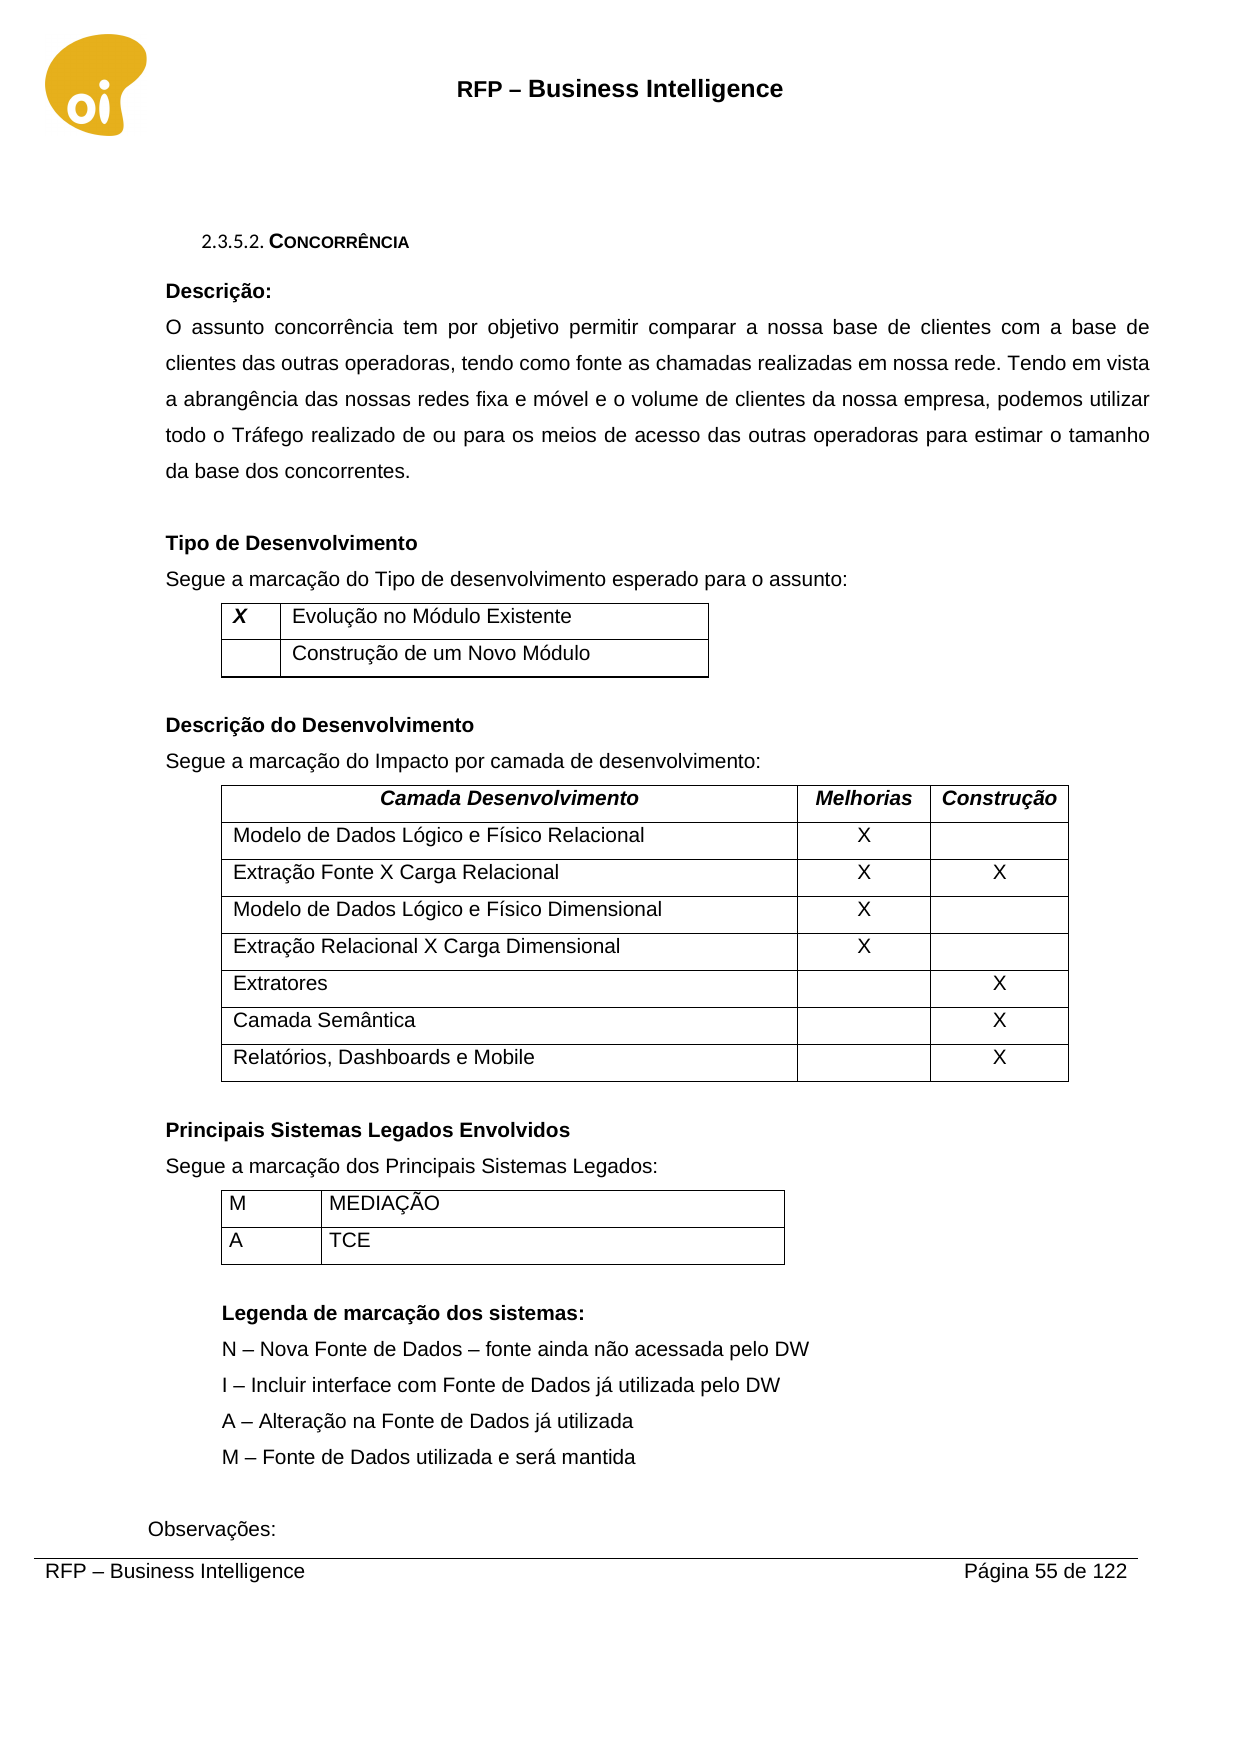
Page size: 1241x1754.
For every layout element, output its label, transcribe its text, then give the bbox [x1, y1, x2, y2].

text Segue a marcação do Impacto por camada de desenvolvimento: [165, 749, 1152, 773]
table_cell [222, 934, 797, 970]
text Observações: [148, 1516, 1152, 1540]
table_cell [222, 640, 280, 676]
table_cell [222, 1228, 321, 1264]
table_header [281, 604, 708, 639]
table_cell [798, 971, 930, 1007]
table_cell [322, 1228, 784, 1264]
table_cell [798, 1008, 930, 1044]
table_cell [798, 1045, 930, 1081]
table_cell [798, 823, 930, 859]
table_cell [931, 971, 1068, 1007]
text Tipo de Desenvolvimento [165, 531, 1152, 554]
text O assunto concorrência tem por objetivo permitir comparar a nossa base de clientes com a base de clientes das outras operadoras, tendo como fonte as chamadas realizadas em nossa rede. Tendo em vista a abrangência das nossas redes fixa e móvel e o volume de clientes da nossa empresa, podemos utilizar todo o Tráfego realizado de ou para os meios de acesso das outras operadoras para estimar o tamanho da base dos concorrentes. [165, 315, 1152, 483]
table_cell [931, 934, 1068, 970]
text A – Alteração na Fonte de Dados já utilizada [222, 1409, 1152, 1433]
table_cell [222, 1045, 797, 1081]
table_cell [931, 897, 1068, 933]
text Segue a marcação do Tipo de desenvolvimento esperado para o assunto: [165, 566, 1152, 590]
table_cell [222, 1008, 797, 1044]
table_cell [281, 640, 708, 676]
text Segue a marcação dos Principais Sistemas Legados: [165, 1154, 1152, 1178]
picture [45, 34, 147, 136]
text Descrição: [165, 279, 1152, 303]
text M – Fonte de Dados utilizada e será mantida [222, 1444, 1152, 1468]
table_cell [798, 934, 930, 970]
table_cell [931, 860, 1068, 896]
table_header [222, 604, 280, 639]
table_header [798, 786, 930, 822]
text Principais Sistemas Legados Envolvidos [165, 1118, 1152, 1142]
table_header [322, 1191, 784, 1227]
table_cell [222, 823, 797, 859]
text N – Nova Fonte de Dados – fonte ainda não acessada pelo DW [222, 1337, 1152, 1361]
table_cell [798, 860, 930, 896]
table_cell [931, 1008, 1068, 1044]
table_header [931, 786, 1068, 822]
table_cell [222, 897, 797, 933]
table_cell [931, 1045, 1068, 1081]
text Legenda de marcação dos sistemas: [222, 1301, 1152, 1325]
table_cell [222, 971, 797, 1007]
text Descrição do Desenvolvimento [165, 713, 1152, 737]
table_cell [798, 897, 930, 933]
text I – Incluir interface com Fonte de Dados já utilizada pelo DW [222, 1373, 1152, 1397]
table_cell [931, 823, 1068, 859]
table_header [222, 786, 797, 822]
subtitle Concorrência [201, 228, 1152, 254]
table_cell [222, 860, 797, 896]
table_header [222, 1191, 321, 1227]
